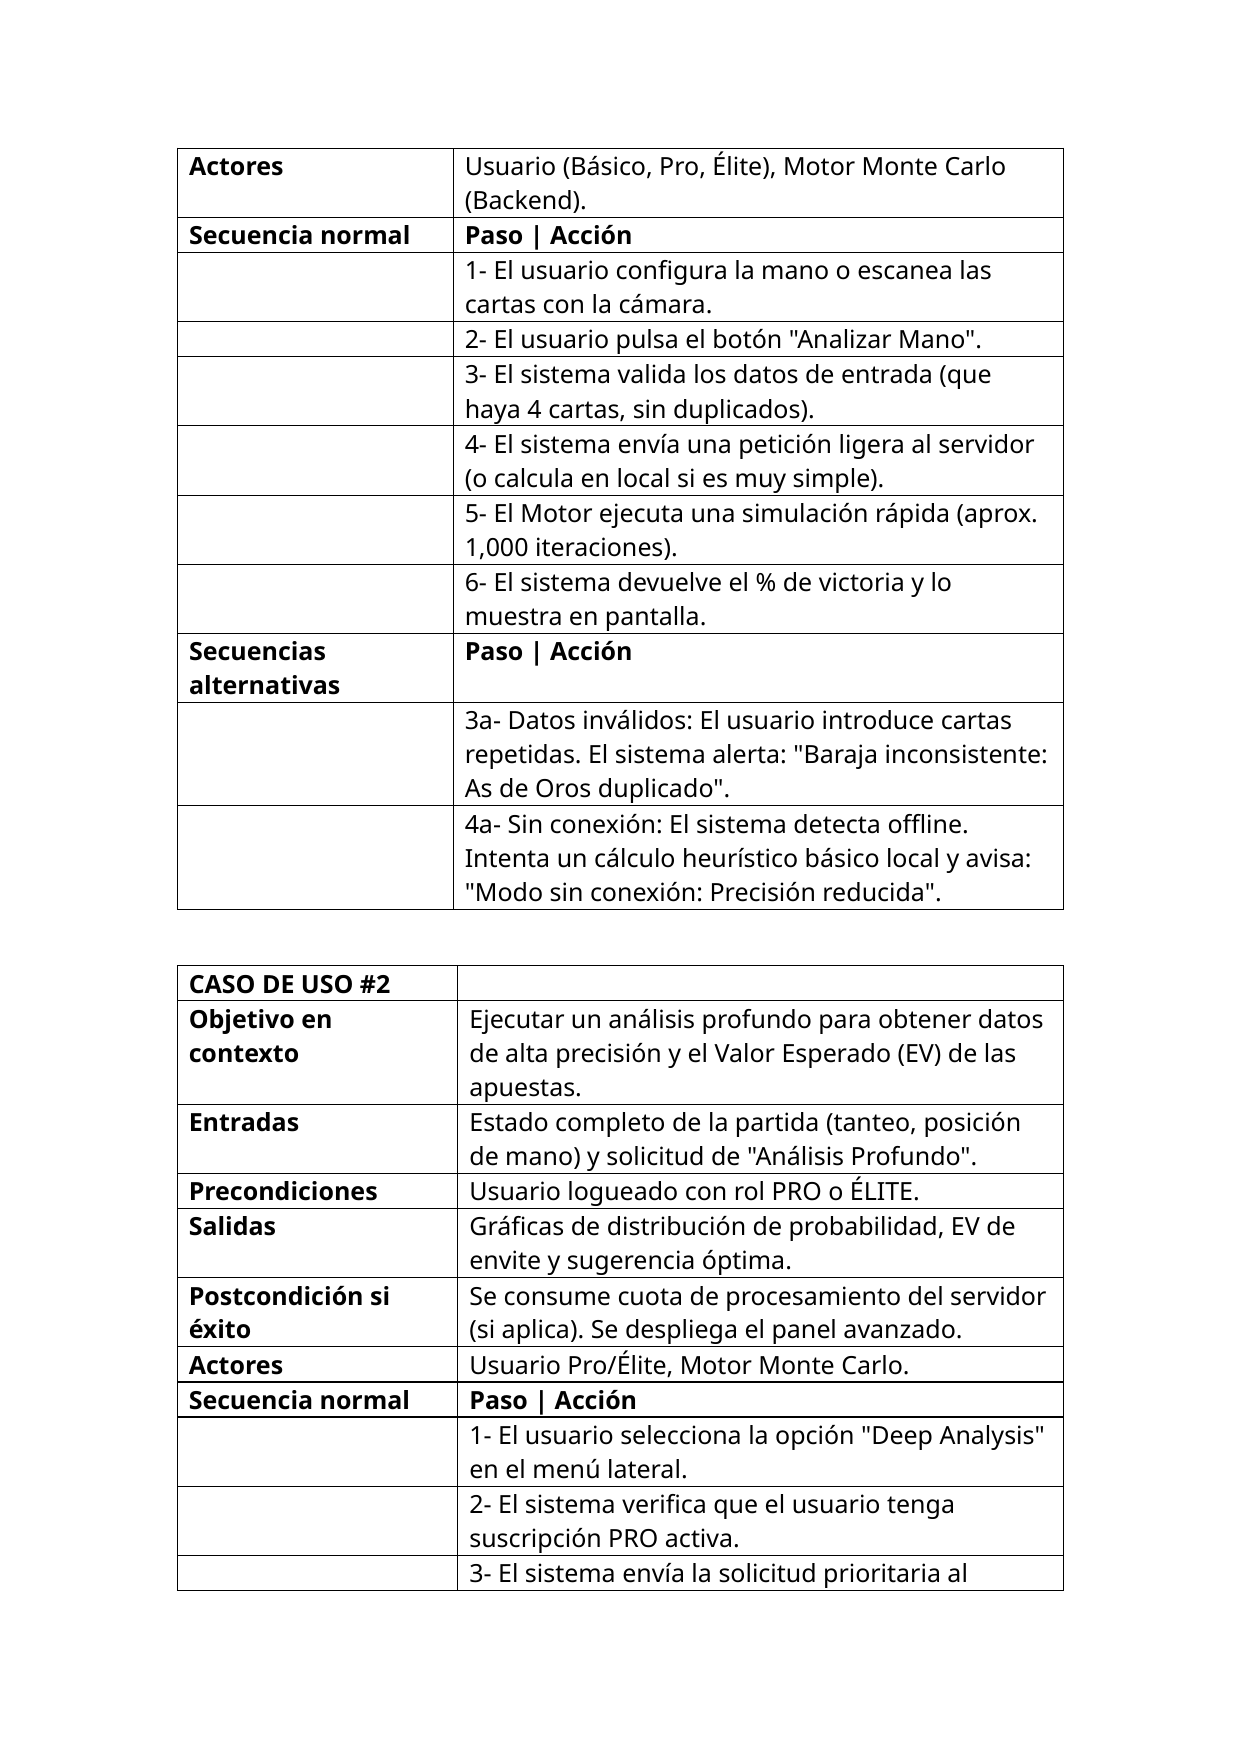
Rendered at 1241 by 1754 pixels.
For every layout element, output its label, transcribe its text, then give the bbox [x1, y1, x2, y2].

table_cell 2- El sistema verifica que el usuario tenga suscripción PRO activa. [458, 1487, 1063, 1555]
table_cell Actores [178, 1347, 457, 1381]
table_cell Actores [178, 149, 453, 217]
table_cell Ejecutar un análisis profundo para obtener datos de alta precisión y el Valor Esperado (EV) de las apuestas. [458, 1001, 1063, 1104]
table_cell [178, 1556, 457, 1590]
table_cell 2- El usuario pulsa el botón "Analizar Mano". [454, 322, 1063, 356]
table_cell [178, 357, 453, 425]
table_cell Usuario logueado con rol PRO o ÉLITE. [458, 1174, 1063, 1208]
table_cell 5- El Motor ejecuta una simulación rápida (aprox. 1,000 iteraciones). [454, 496, 1063, 564]
table_cell [178, 1418, 457, 1486]
table_cell Secuencia normal [178, 218, 453, 252]
table_cell Usuario Pro/Élite, Motor Monte Carlo. [458, 1347, 1063, 1381]
table_cell 4- El sistema envía una petición ligera al servidor (o calcula en local si es muy simple). [454, 426, 1063, 494]
table_cell 4a- Sin conexión: El sistema detecta offline. Intenta un cálculo heurístico básico local y avisa: "Modo sin conexión: Precisión reducida". [454, 806, 1063, 908]
table_cell Objetivo en contexto [178, 1001, 457, 1104]
table_cell Entradas [178, 1105, 457, 1173]
table_cell Paso | Acción [454, 218, 1063, 252]
table_cell 1- El usuario selecciona la opción "Deep Analysis" en el menú lateral. [458, 1418, 1063, 1486]
table_cell Precondiciones [178, 1174, 457, 1208]
table_cell 3a- Datos inválidos: El usuario introduce cartas repetidas. El sistema alerta: "Baraja inconsistente: As de Oros duplicado". [454, 703, 1063, 805]
table_cell [178, 703, 453, 805]
table_cell 6- El sistema devuelve el % de victoria y lo muestra en pantalla. [454, 565, 1063, 633]
table_cell Gráficas de distribución de probabilidad, EV de envite y sugerencia óptima. [458, 1209, 1063, 1277]
table_cell [178, 426, 453, 494]
table_cell Secuencia normal [178, 1383, 457, 1416]
table_cell Secuencias alternativas [178, 634, 453, 702]
table_cell [178, 253, 453, 321]
table_header CASO DE USO #2 [178, 966, 457, 1000]
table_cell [458, 1556, 1063, 1590]
table_cell [178, 496, 453, 564]
table_header [458, 966, 1063, 1000]
table_cell Salidas [178, 1209, 457, 1277]
table_cell Usuario (Básico, Pro, Élite), Motor Monte Carlo (Backend). [454, 149, 1063, 217]
table_cell Postcondición si éxito [178, 1278, 457, 1346]
table_cell [178, 806, 453, 908]
table_cell Se consume cuota de procesamiento del servidor (si aplica). Se despliega el panel avanzado. [458, 1278, 1063, 1346]
table_cell 3- El sistema valida los datos de entrada (que haya 4 cartas, sin duplicados). [454, 357, 1063, 425]
table_cell [178, 322, 453, 356]
table_cell 1- El usuario configura la mano o escanea las cartas con la cámara. [454, 253, 1063, 321]
table_cell [178, 1487, 457, 1555]
table_cell [178, 565, 453, 633]
table_cell Estado completo de la partida (tanteo, posición de mano) y solicitud de "Análisis Profundo". [458, 1105, 1063, 1173]
table_cell Paso | Acción [454, 634, 1063, 702]
table_cell Paso | Acción [458, 1383, 1063, 1416]
